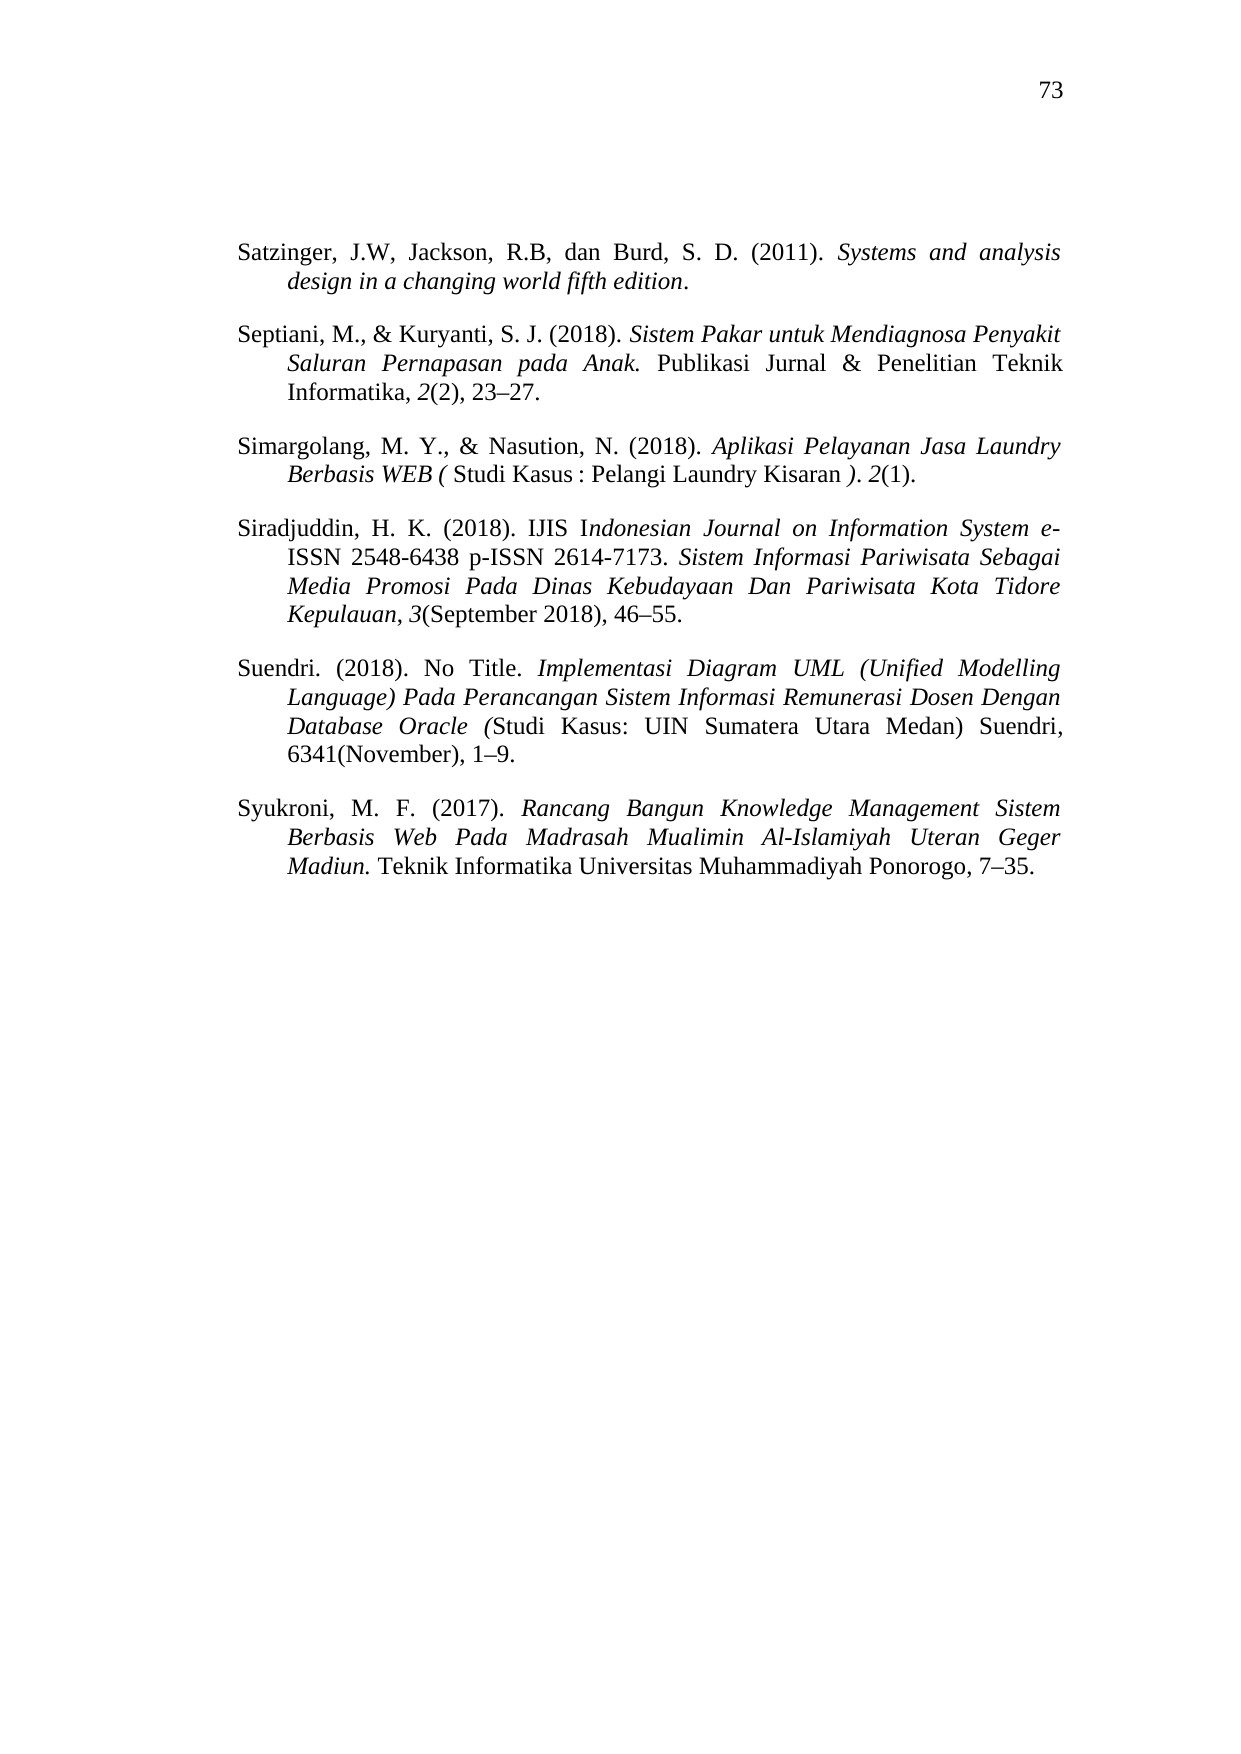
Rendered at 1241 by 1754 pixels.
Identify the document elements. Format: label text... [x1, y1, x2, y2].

text Suendri. (2018). No Title. Implementasi Diagram UML (Unified Modelling Language) Pada Perancangan Sistem Informasi Remunerasi Dosen Dengan Database Oracle (Studi Kasus: UIN Sumatera Utara Medan) Suendri, 6341(November), 1–9. [237, 653, 1063, 768]
text Satzinger, J.W, Jackson, R.B, dan Burd, S. D. (2011). Systems and analysis design in a changing world fifth edition. [237, 237, 1063, 294]
text Siradjuddin, H. K. (2018). IJIS Indonesian Journal on Information System e- ISSN 2548-6438 p-ISSN 2614-7173. Sistem Informasi Pariwisata Sebagai Media Promosi Pada Dinas Kebudayaan Dan Pariwisata Kota Tidore Kepulauan, 3(September 2018), 46–55. [237, 513, 1063, 628]
text Septiani, M., & Kuryanti, S. J. (2018). Sistem Pakar untuk Mendiagnosa Penyakit Saluran Pernapasan pada Anak. Publikasi Jurnal & Penelitian Teknik Informatika, 2(2), 23–27. [237, 319, 1063, 406]
text Syukroni, M. F. (2017). Rancang Bangun Knowledge Management Sistem Berbasis Web Pada Madrasah Mualimin Al-Islamiyah Uteran Geger Madiun. Teknik Informatika Universitas Muhammadiyah Ponorogo, 7–35. [237, 793, 1063, 879]
text Simargolang, M. Y., & Nasution, N. (2018). Aplikasi Pelayanan Jasa Laundry Berbasis WEB ( Studi Kasus : Pelangi Laundry Kisaran ). 2(1). [237, 431, 1063, 488]
